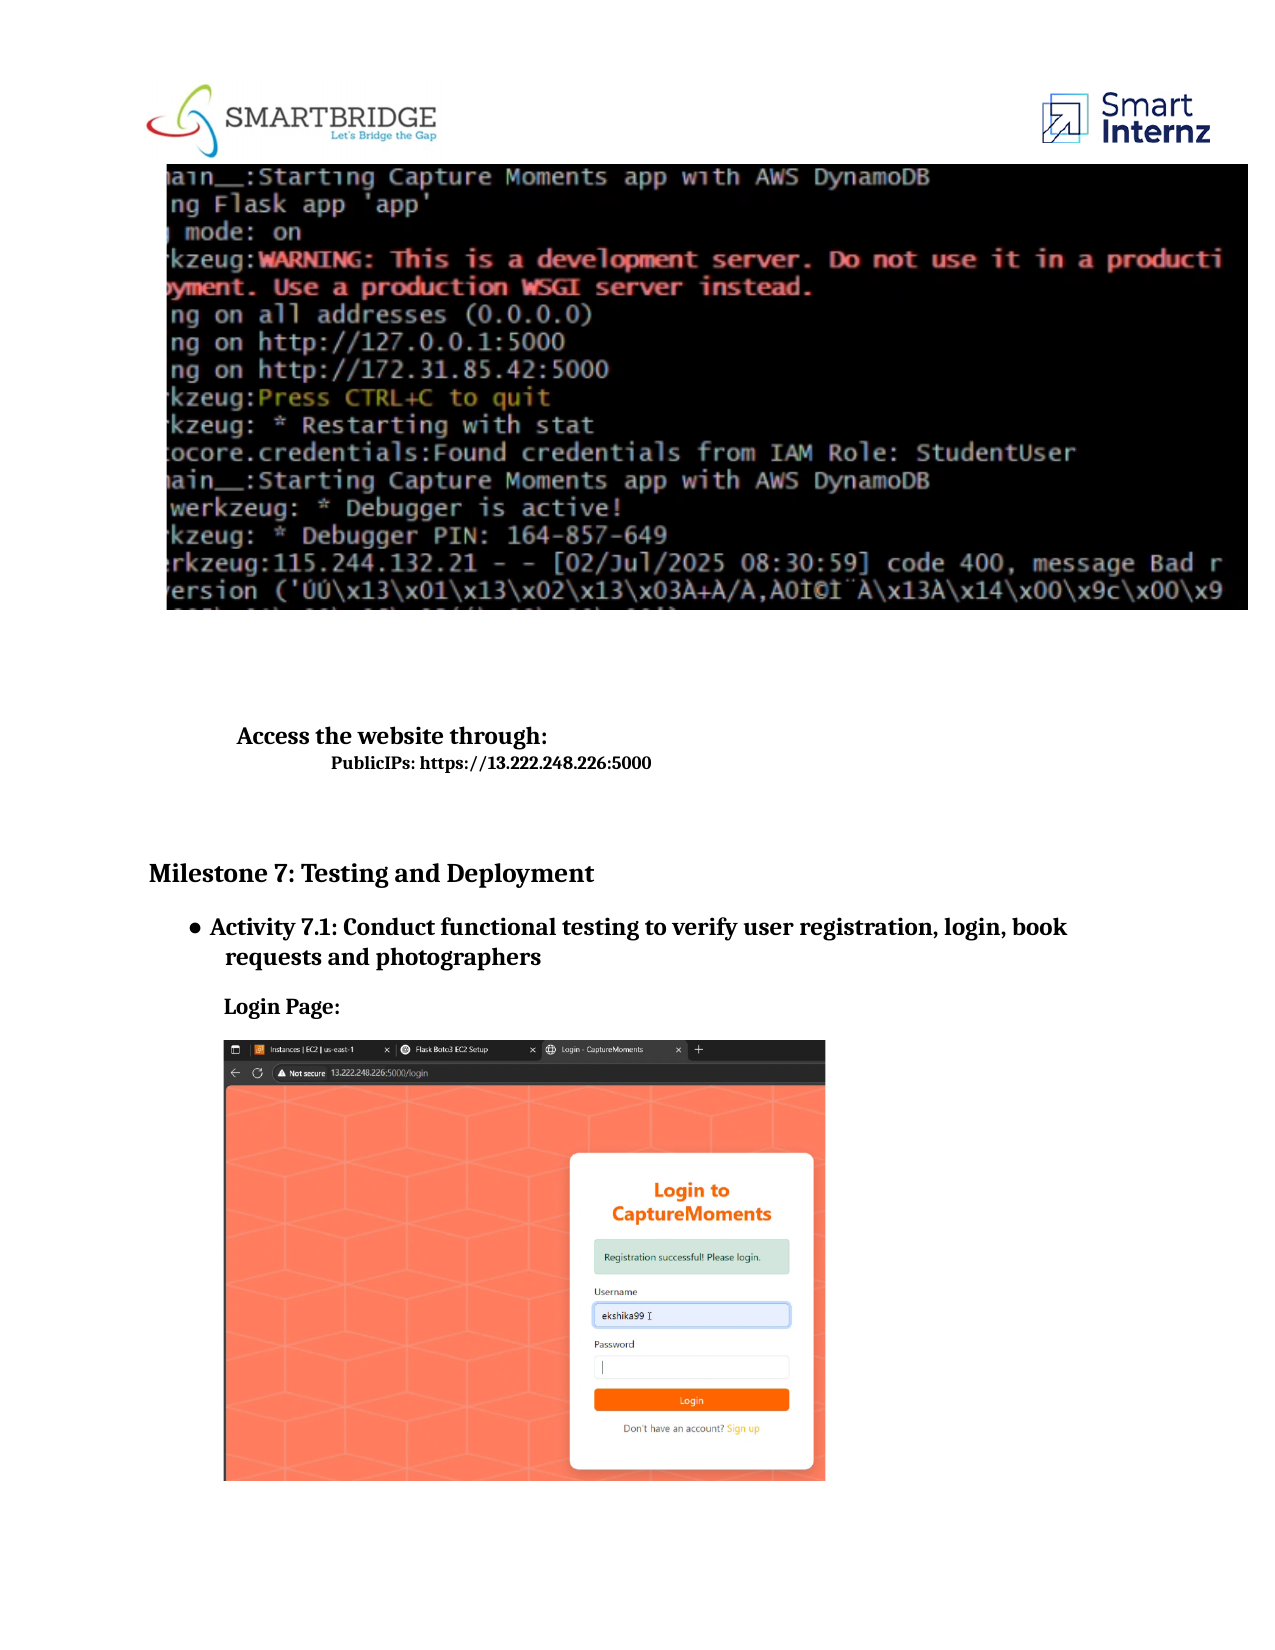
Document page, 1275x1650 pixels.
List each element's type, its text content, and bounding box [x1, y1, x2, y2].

text Login Page: [223, 994, 1248, 1020]
picture [223, 1040, 826, 1481]
text Milestone 7: Testing and Deployment [148, 858, 1248, 889]
text Access the website through: [148, 722, 1132, 750]
text ● Activity 7.1: Conduct functional testing to verify user registration, login, book requests and photographers [187, 912, 1132, 971]
picture [166, 164, 1248, 610]
text PublicIPs: https://13.222.248.226:5000 [150, 752, 1248, 774]
picture [1037, 92, 1214, 143]
picture [143, 78, 441, 163]
